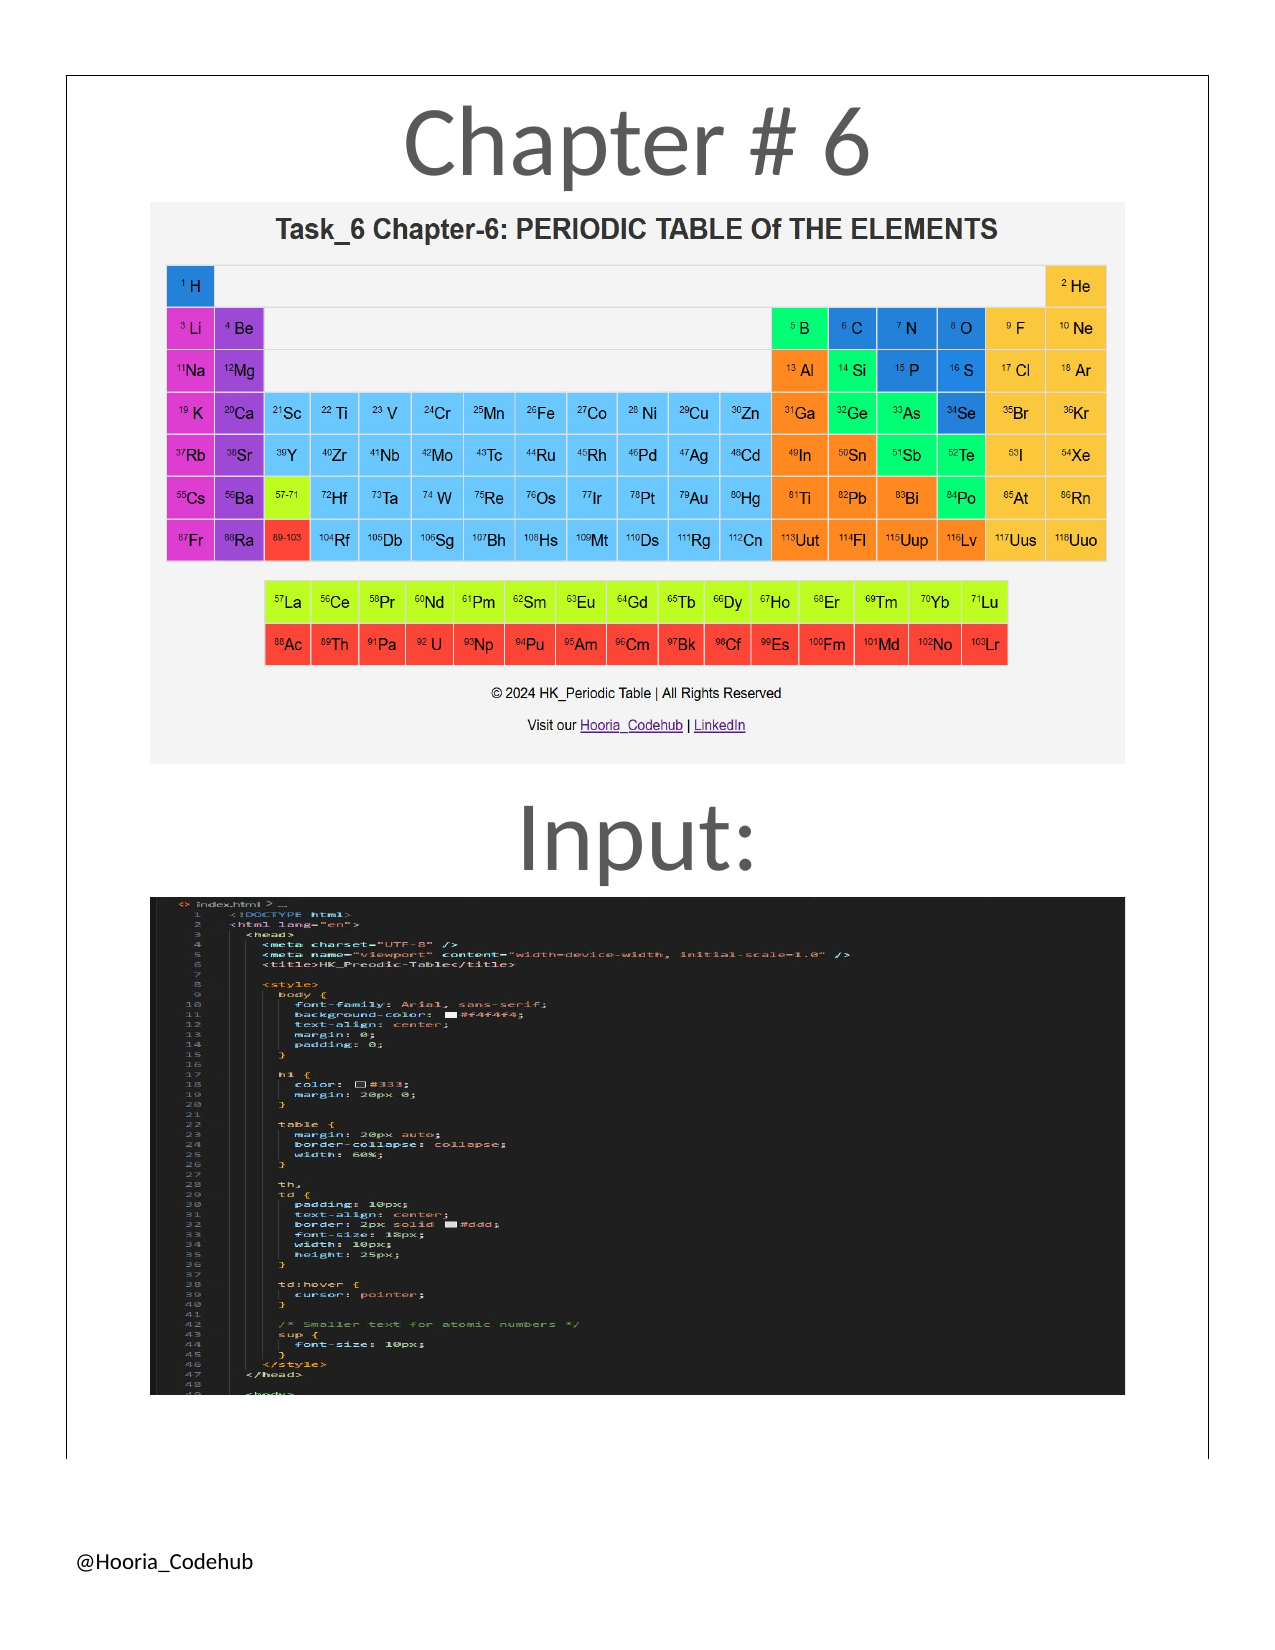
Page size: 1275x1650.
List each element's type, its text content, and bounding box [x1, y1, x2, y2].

picture [150, 202, 1125, 764]
picture [150, 897, 1125, 1395]
